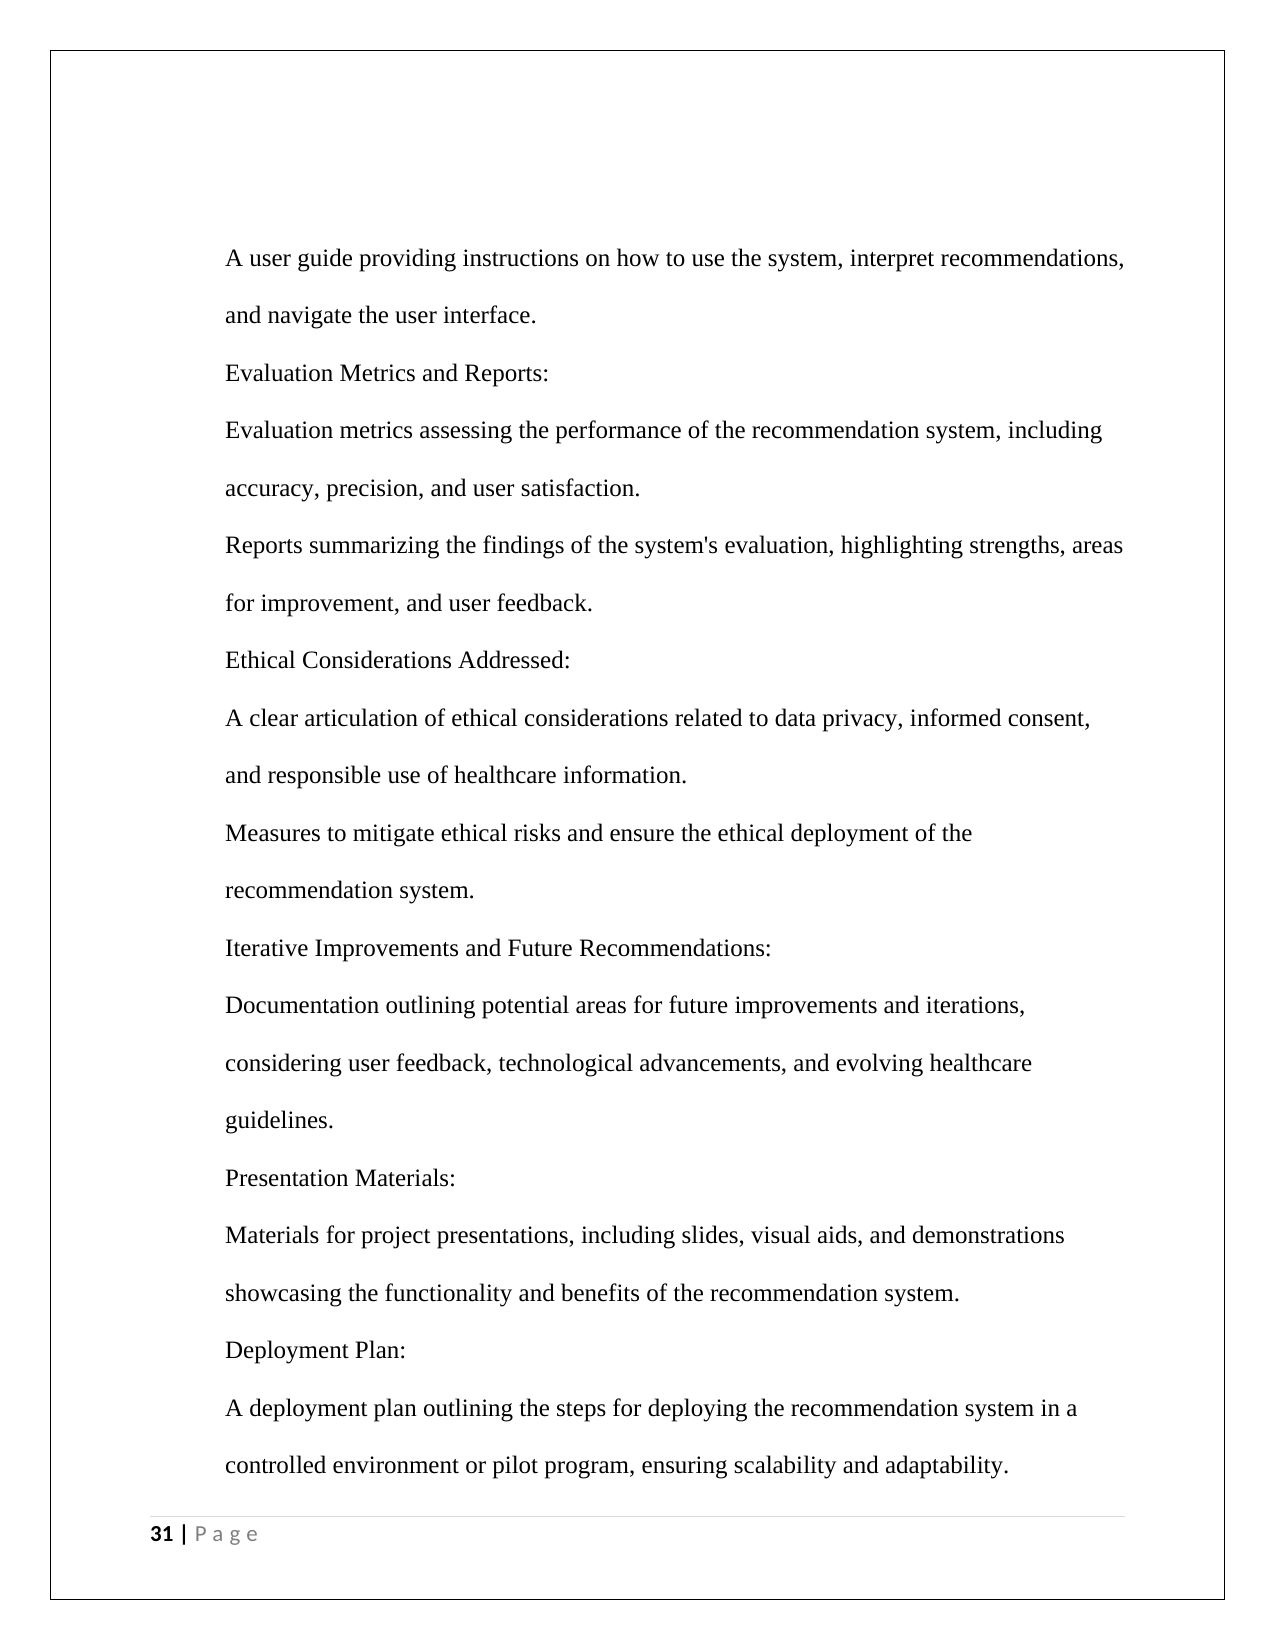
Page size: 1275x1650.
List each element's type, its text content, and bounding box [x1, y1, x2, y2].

text Reports summarizing the findings of the system's evaluation, highlighting strengths, areas for improvement, and user feedback. [225, 531, 1125, 617]
text Iterative Improvements and Future Recommendations: [225, 933, 1125, 962]
text A user guide providing instructions on how to use the system, interpret recommendations, and navigate the user interface. [225, 243, 1125, 329]
text Ethical Considerations Addressed: [225, 646, 1125, 674]
text Presentation Materials: [225, 1163, 1125, 1192]
text Evaluation metrics assessing the performance of the recommendation system, including accuracy, precision, and user satisfaction. [225, 416, 1125, 502]
text A deployment plan outlining the steps for deploying the recommendation system in a controlled environment or pilot program, ensuring scalability and adaptability. [225, 1393, 1125, 1479]
text Evaluation Metrics and Reports: [225, 358, 1125, 387]
text Documentation outlining potential areas for future improvements and iterations, considering user feedback, technological advancements, and evolving healthcare guidelines. [225, 991, 1125, 1134]
text A clear articulation of ethical considerations related to data privacy, informed consent, and responsible use of healthcare information. [225, 703, 1125, 789]
text Measures to mitigate ethical risks and ensure the ethical deployment of the recommendation system. [225, 818, 1125, 904]
text Deployment Plan: [225, 1336, 1125, 1364]
text Materials for project presentations, including slides, visual aids, and demonstrations showcasing the functionality and benefits of the recommendation system. [225, 1221, 1125, 1307]
